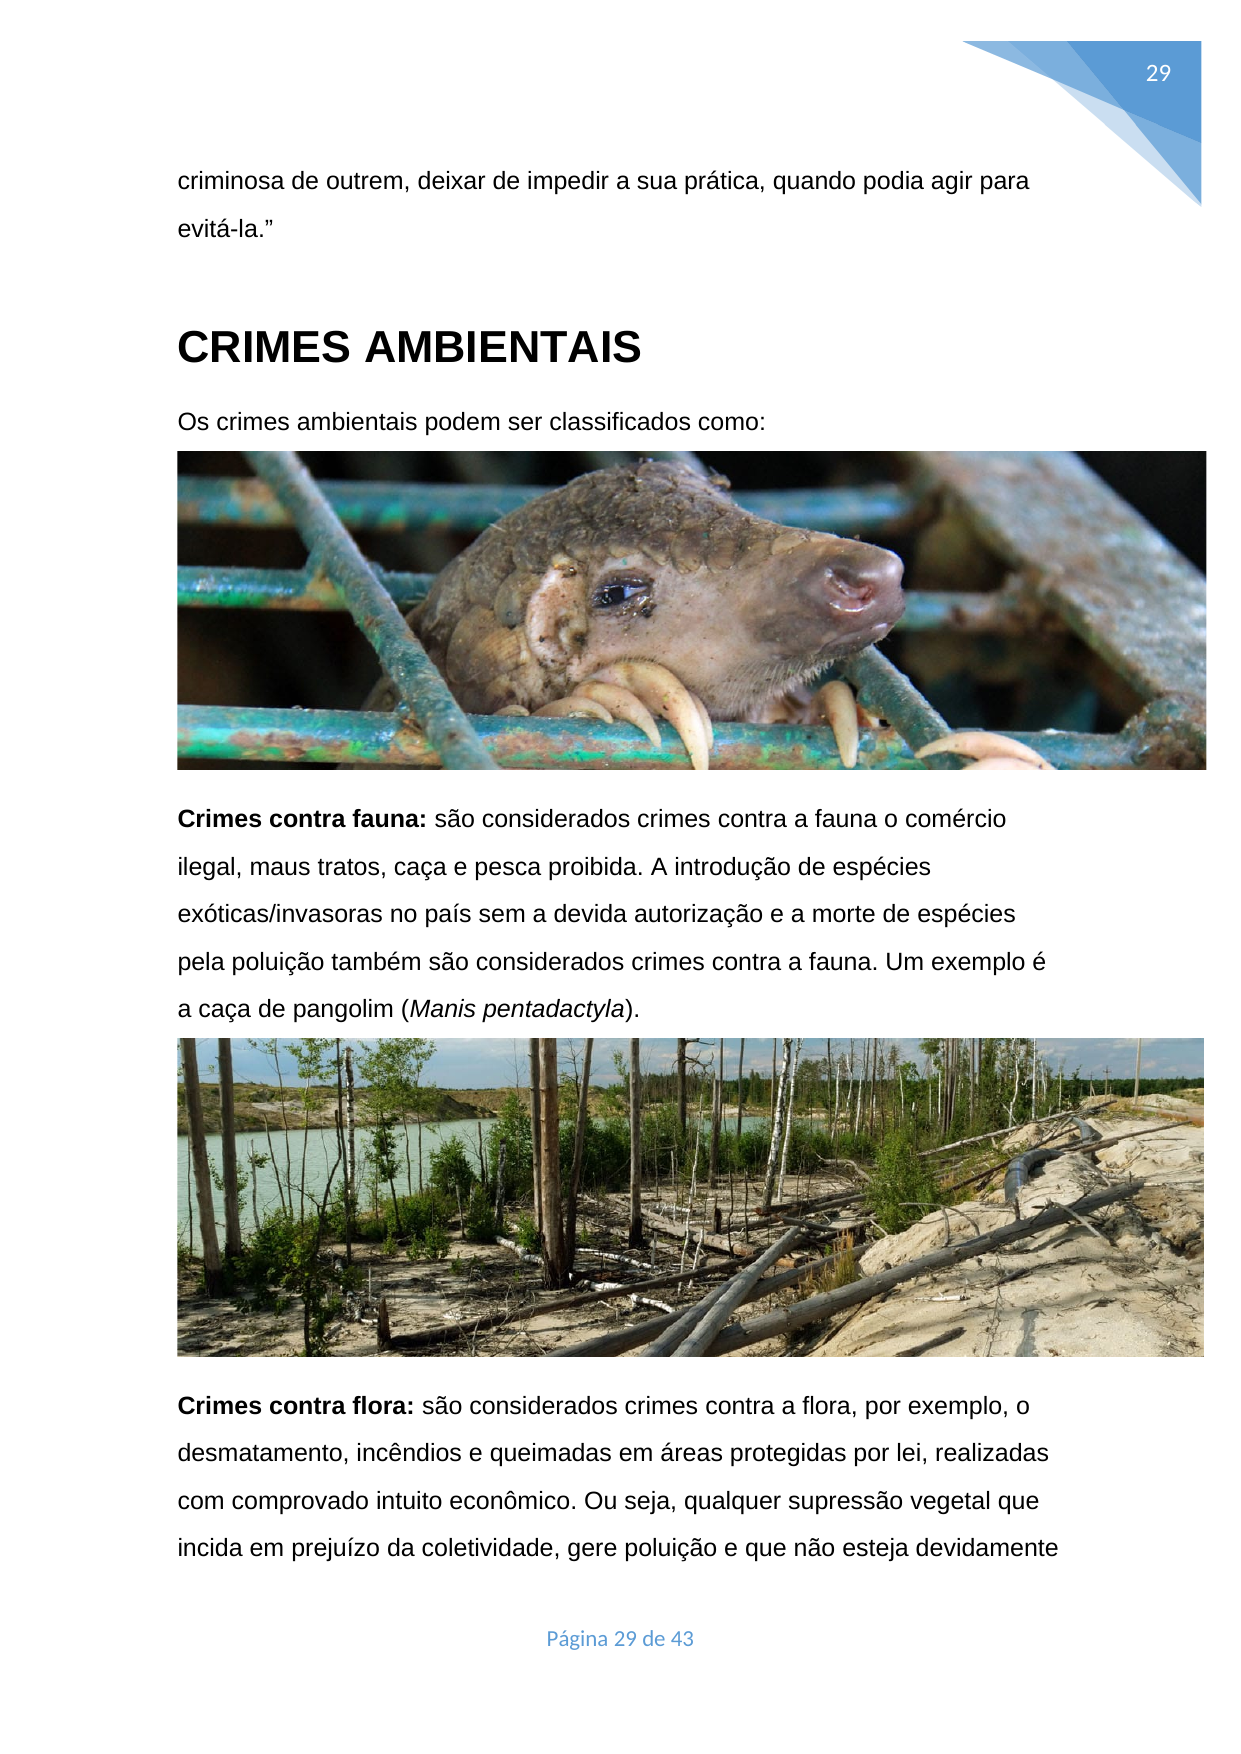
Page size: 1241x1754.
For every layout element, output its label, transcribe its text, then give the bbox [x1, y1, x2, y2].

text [177, 1372, 1063, 1562]
text CRIMES AMBIENTAIS [177, 321, 1063, 372]
picture [177, 451, 1207, 770]
text Crimes contra fauna: são considerados crimes contra a fauna o comércio ilegal, maus tratos, caça e pesca proibida. A introdução de espécies exóticas/invasoras no país sem a devida autorização e a morte de espécies pela poluição também são considerados crimes contra a fauna. Um exemplo é a caça de pangolim (Manis pentadactyla). [177, 785, 1063, 1023]
picture [177, 1038, 1204, 1357]
text Os crimes ambientais podem ser classificados como: [177, 388, 1063, 435]
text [177, 148, 1063, 243]
picture [962, 41, 1202, 207]
